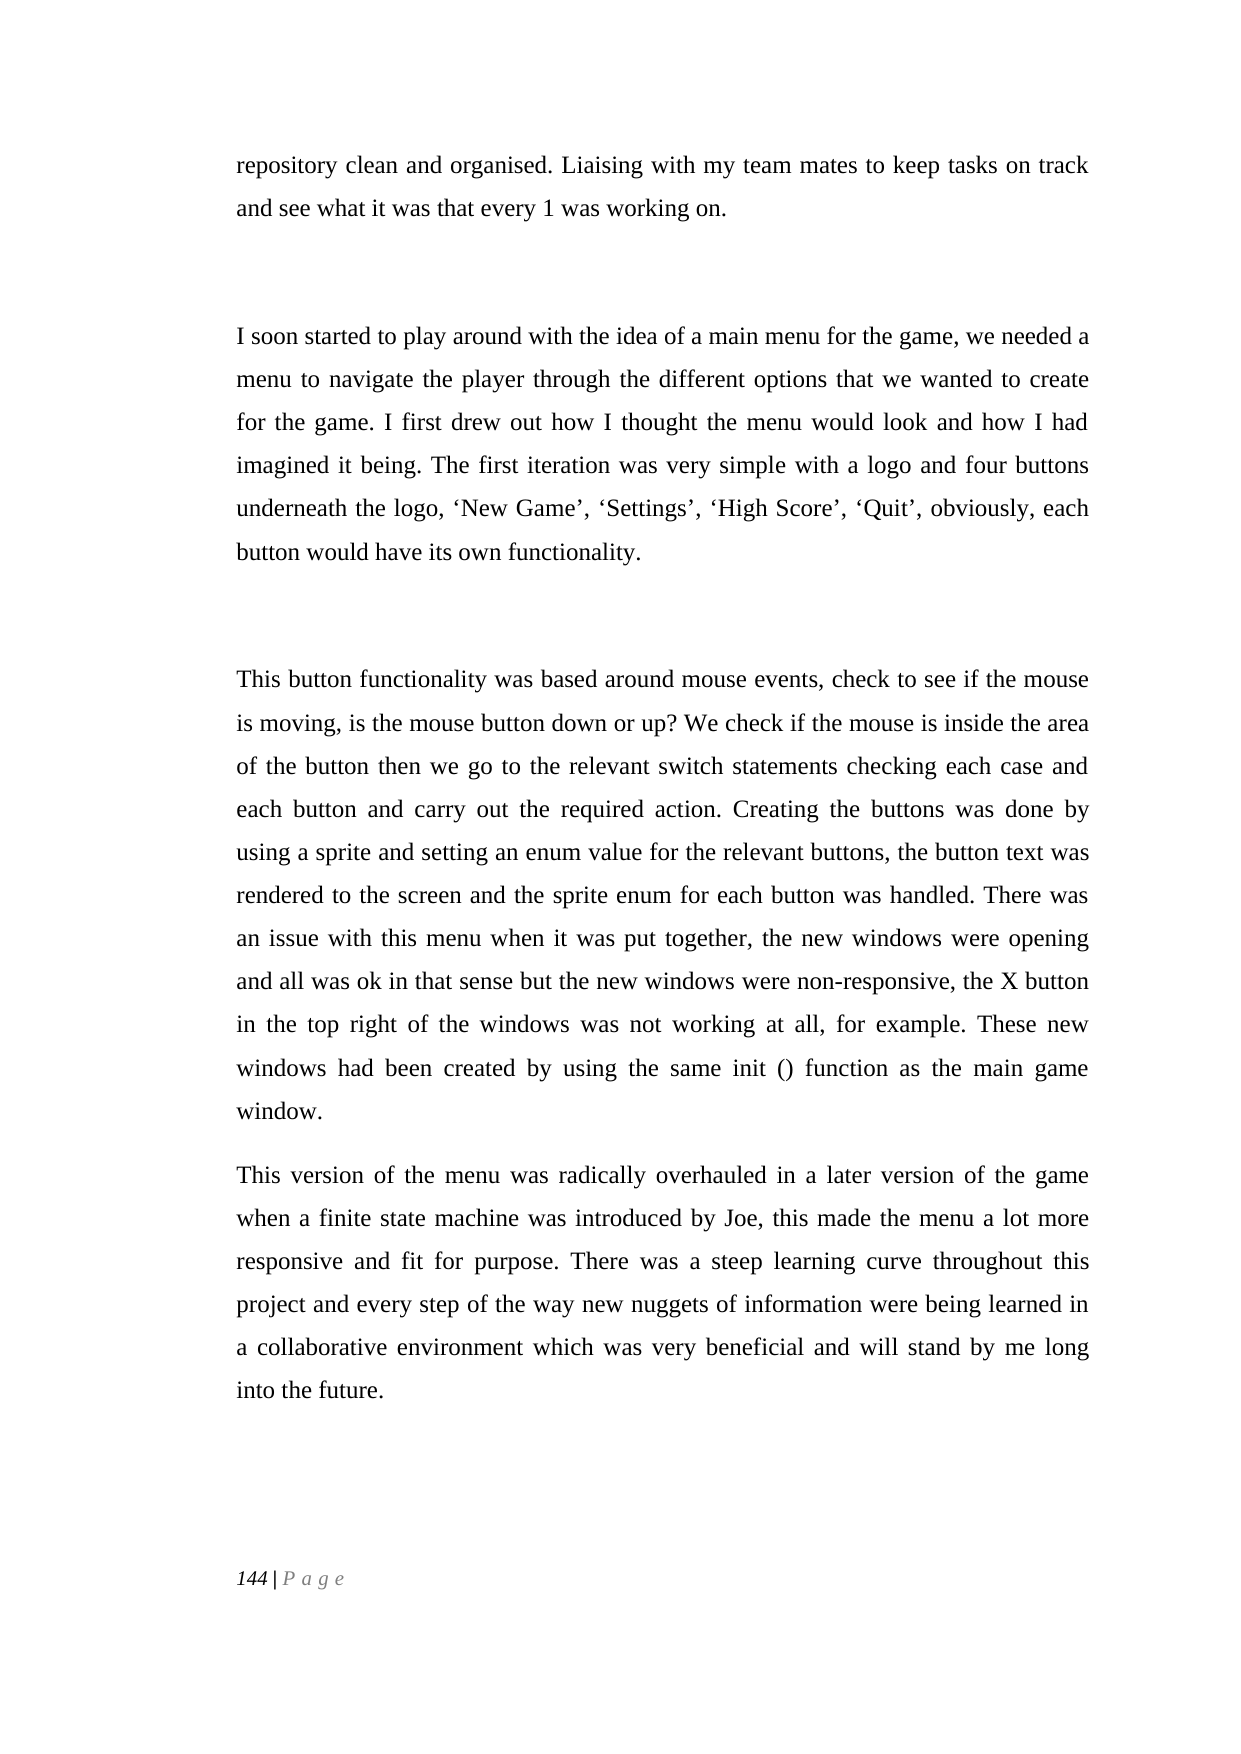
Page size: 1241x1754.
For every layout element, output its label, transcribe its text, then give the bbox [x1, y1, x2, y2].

text This button functionality was based around mouse events, check to see if the mouse is moving, is the mouse button down or up? We check if the mouse is inside the area of the button then we go to the relevant switch statements checking each case and each button and carry out the required action. Creating the buttons was done by using a sprite and setting an enum value for the relevant buttons, the button text was rendered to the screen and the sprite enum for each button was handled. There was an issue with this menu when it was put together, the new windows were opening and all was ok in that sense but the new windows were non-responsive, the X button in the top right of the windows was not working at all, for example. These new windows had been created by using the same init () function as the main game window. [236, 664, 1090, 1124]
text I soon started to play around with the idea of a main menu for the game, we needed a menu to navigate the player through the different options that we wanted to create for the game. I first drew out how I thought the menu would look and how I had imagined it being. The first iteration was very simple with a logo and four buttons underneath the logo, ‘New Game’, ‘Settings’, ‘High Score’, ‘Quit’, obviously, each button would have its own functionality. [236, 321, 1090, 565]
text This version of the menu was radically overhauled in a later version of the game when a finite state machine was introduced by Joe, this made the menu a lot more responsive and fit for purpose. There was a steep learning curve throughout this project and every step of the way new nuggets of information were being learned in a collaborative environment which was very beneficial and will stand by me long into the future. [236, 1160, 1090, 1404]
